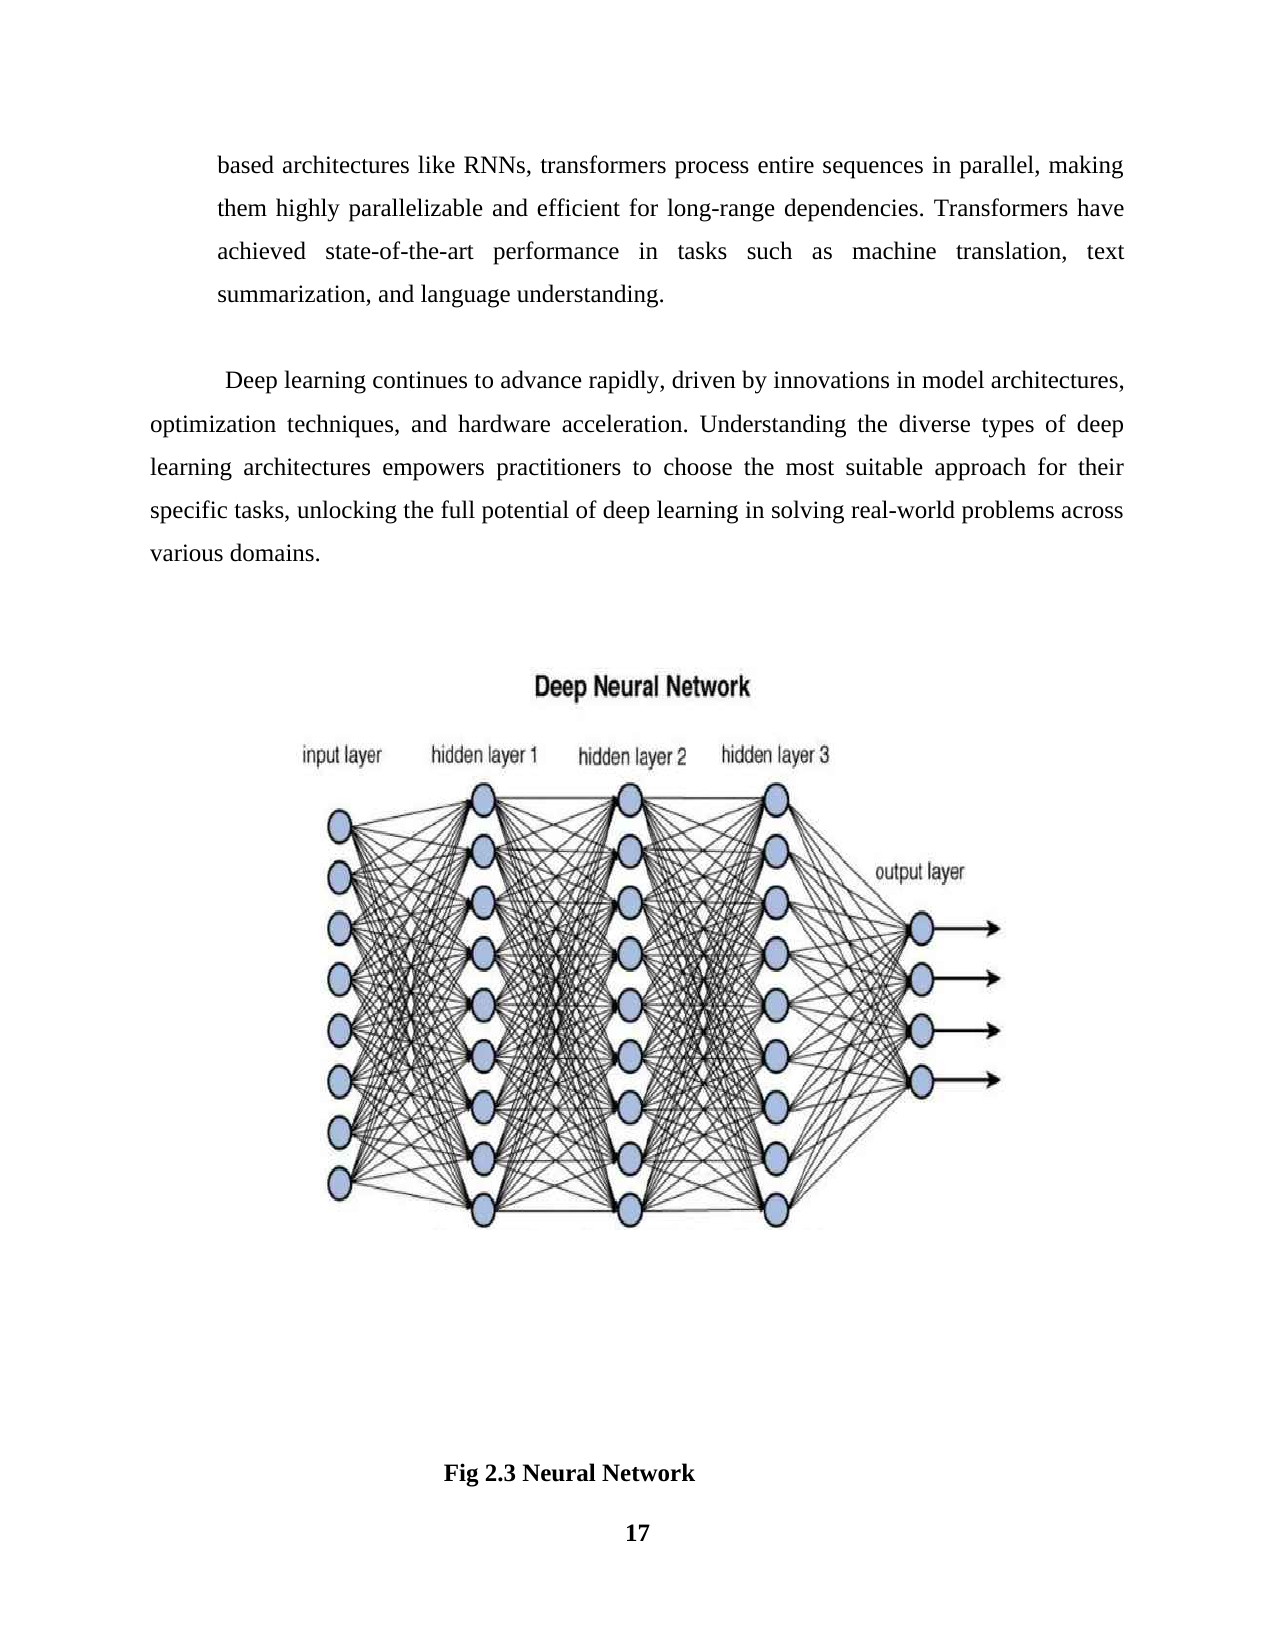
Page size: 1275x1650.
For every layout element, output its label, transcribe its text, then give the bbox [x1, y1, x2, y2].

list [179, 150, 1125, 308]
text Deep learning continues to advance rapidly, driven by innovations in model architectures, optimization techniques, and hardware acceleration. Understanding the diverse types of deep learning architectures empowers practitioners to choose the most suitable approach for their specific tasks, unlocking the full potential of deep learning in solving real-world problems across various domains. [150, 366, 1125, 567]
text Fig 2.3 Neural Network [179, 1458, 1125, 1487]
picture [179, 667, 1154, 1230]
